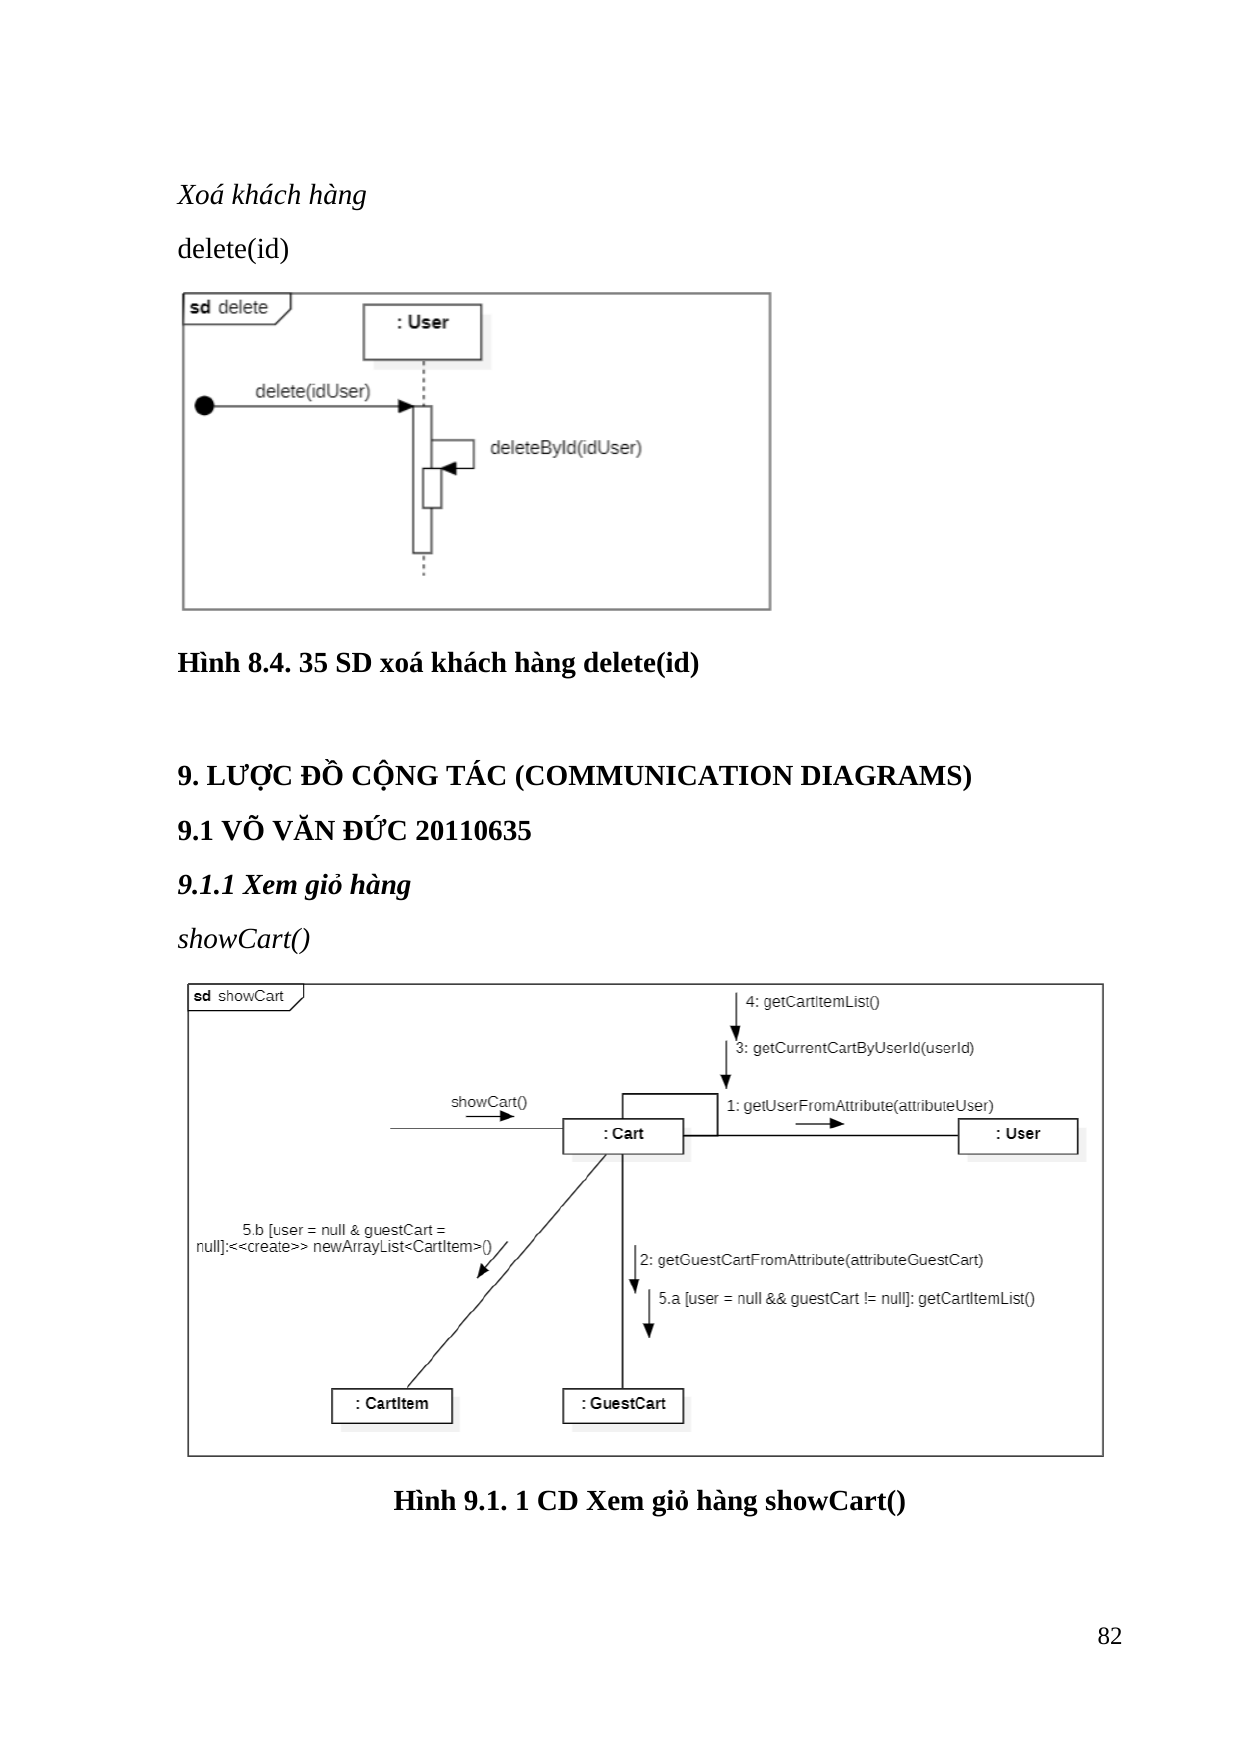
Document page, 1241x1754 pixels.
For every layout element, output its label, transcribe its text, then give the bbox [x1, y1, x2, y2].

picture [177, 282, 807, 631]
subtitle 9.1.1 Xem giỏ hàng [177, 867, 1122, 901]
picture [177, 972, 1123, 1469]
subtitle 9.1 VÕ VĂN ĐỨC 20110635 [177, 813, 1122, 846]
subtitle showCart() [177, 922, 1122, 955]
text Hình 9.1. 1 CD Xem giỏ hàng showCart() [177, 1483, 1122, 1517]
subtitle delete(id) [177, 232, 1122, 265]
text Hình 8.4. 35 SD xoá khách hàng delete(id) [177, 645, 1122, 679]
subtitle Xoá khách hàng [177, 177, 1122, 211]
subtitle 9. LƯỢC ĐỒ CỘNG TÁC (COMMUNICATION DIAGRAMS) [177, 758, 1122, 792]
